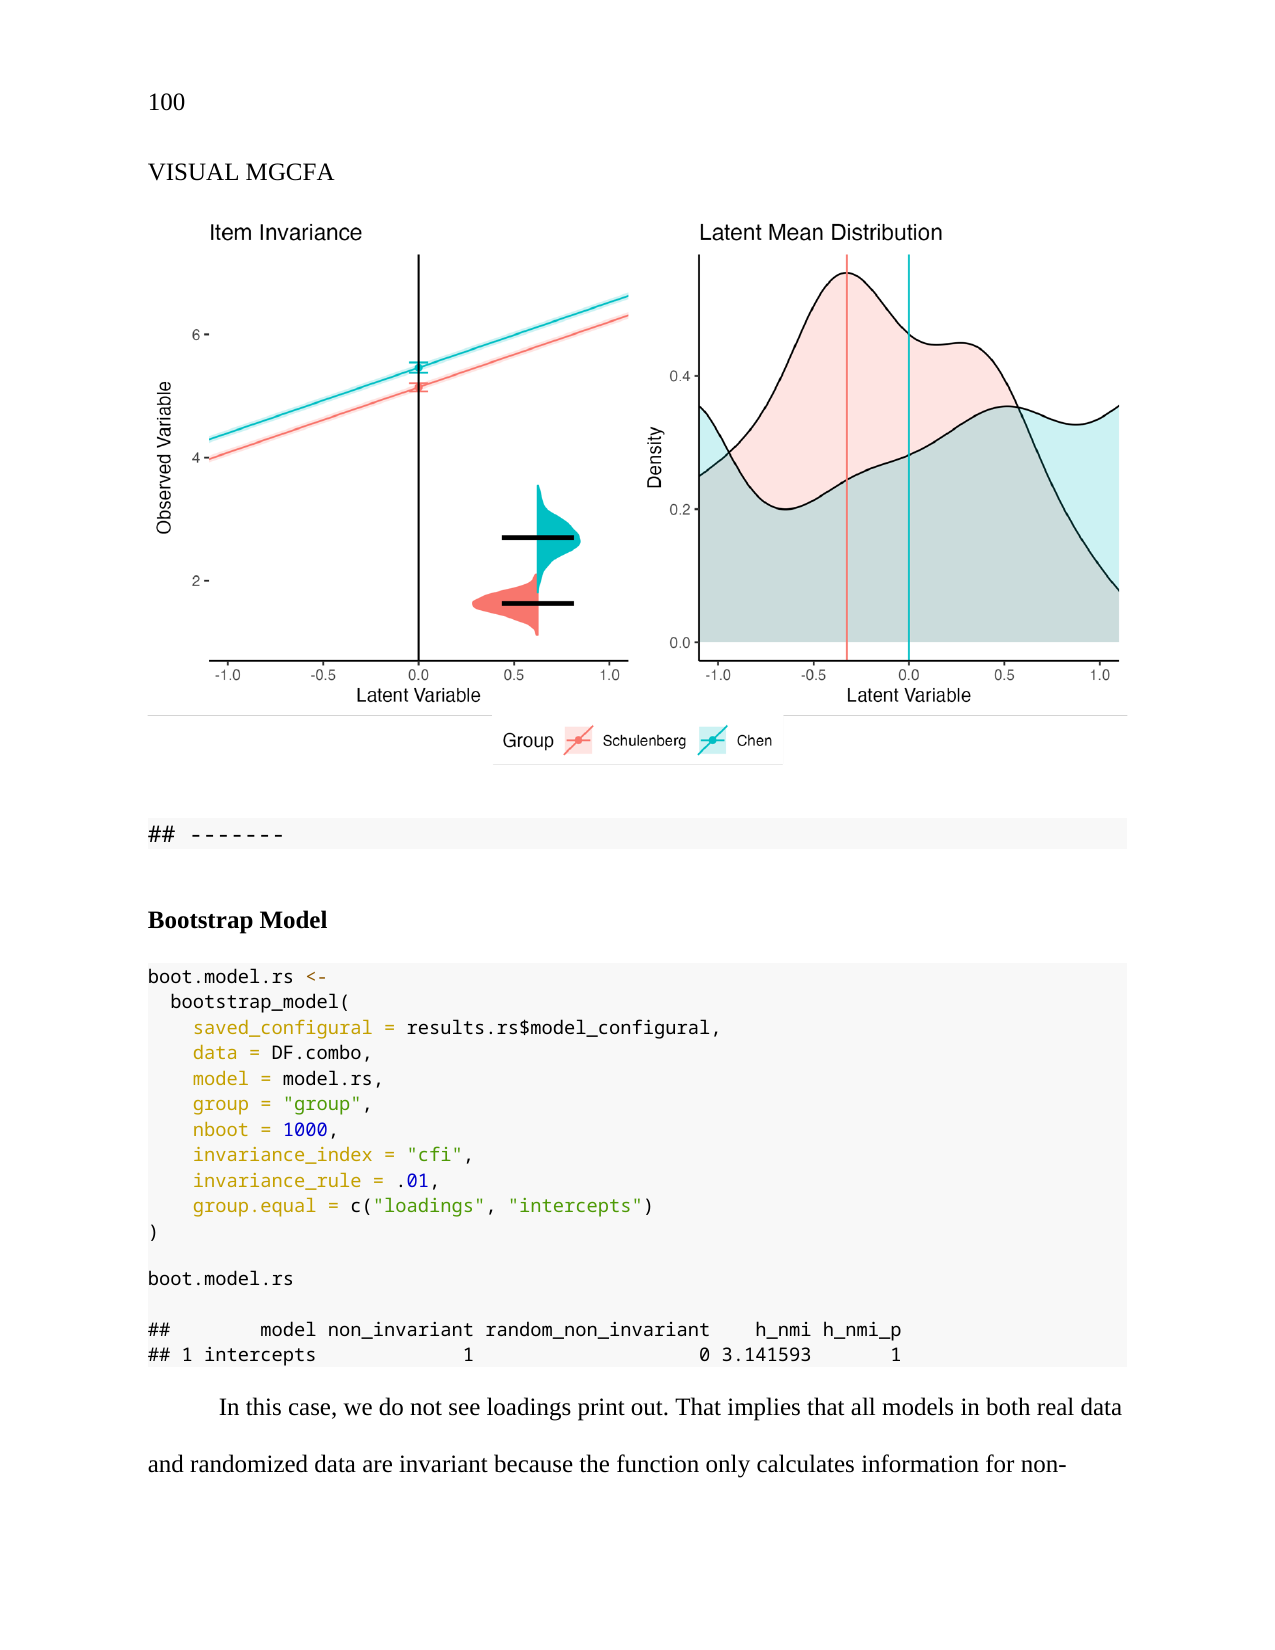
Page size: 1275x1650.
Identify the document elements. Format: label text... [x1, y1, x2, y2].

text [148, 1392, 1127, 1478]
picture [147, 215, 1128, 765]
text ## ------- [148, 818, 1127, 849]
subtitle Bootstrap Model [148, 906, 1127, 934]
text boot.model.rs <- bootstrap_model( saved_configural = results.rs$model_configural, data = DF.combo, model = model.rs, group = "group", nboot = 1000, invariance_index = "cfi", invariance_rule = .01, group.equal = c("loadings", "intercepts") ) boot.model.rs [148, 963, 1127, 1291]
text ## model non_invariant random_non_invariant h_nmi h_nmi_p ## 1 intercepts 1 0 3.141593 1 [148, 1316, 1127, 1367]
